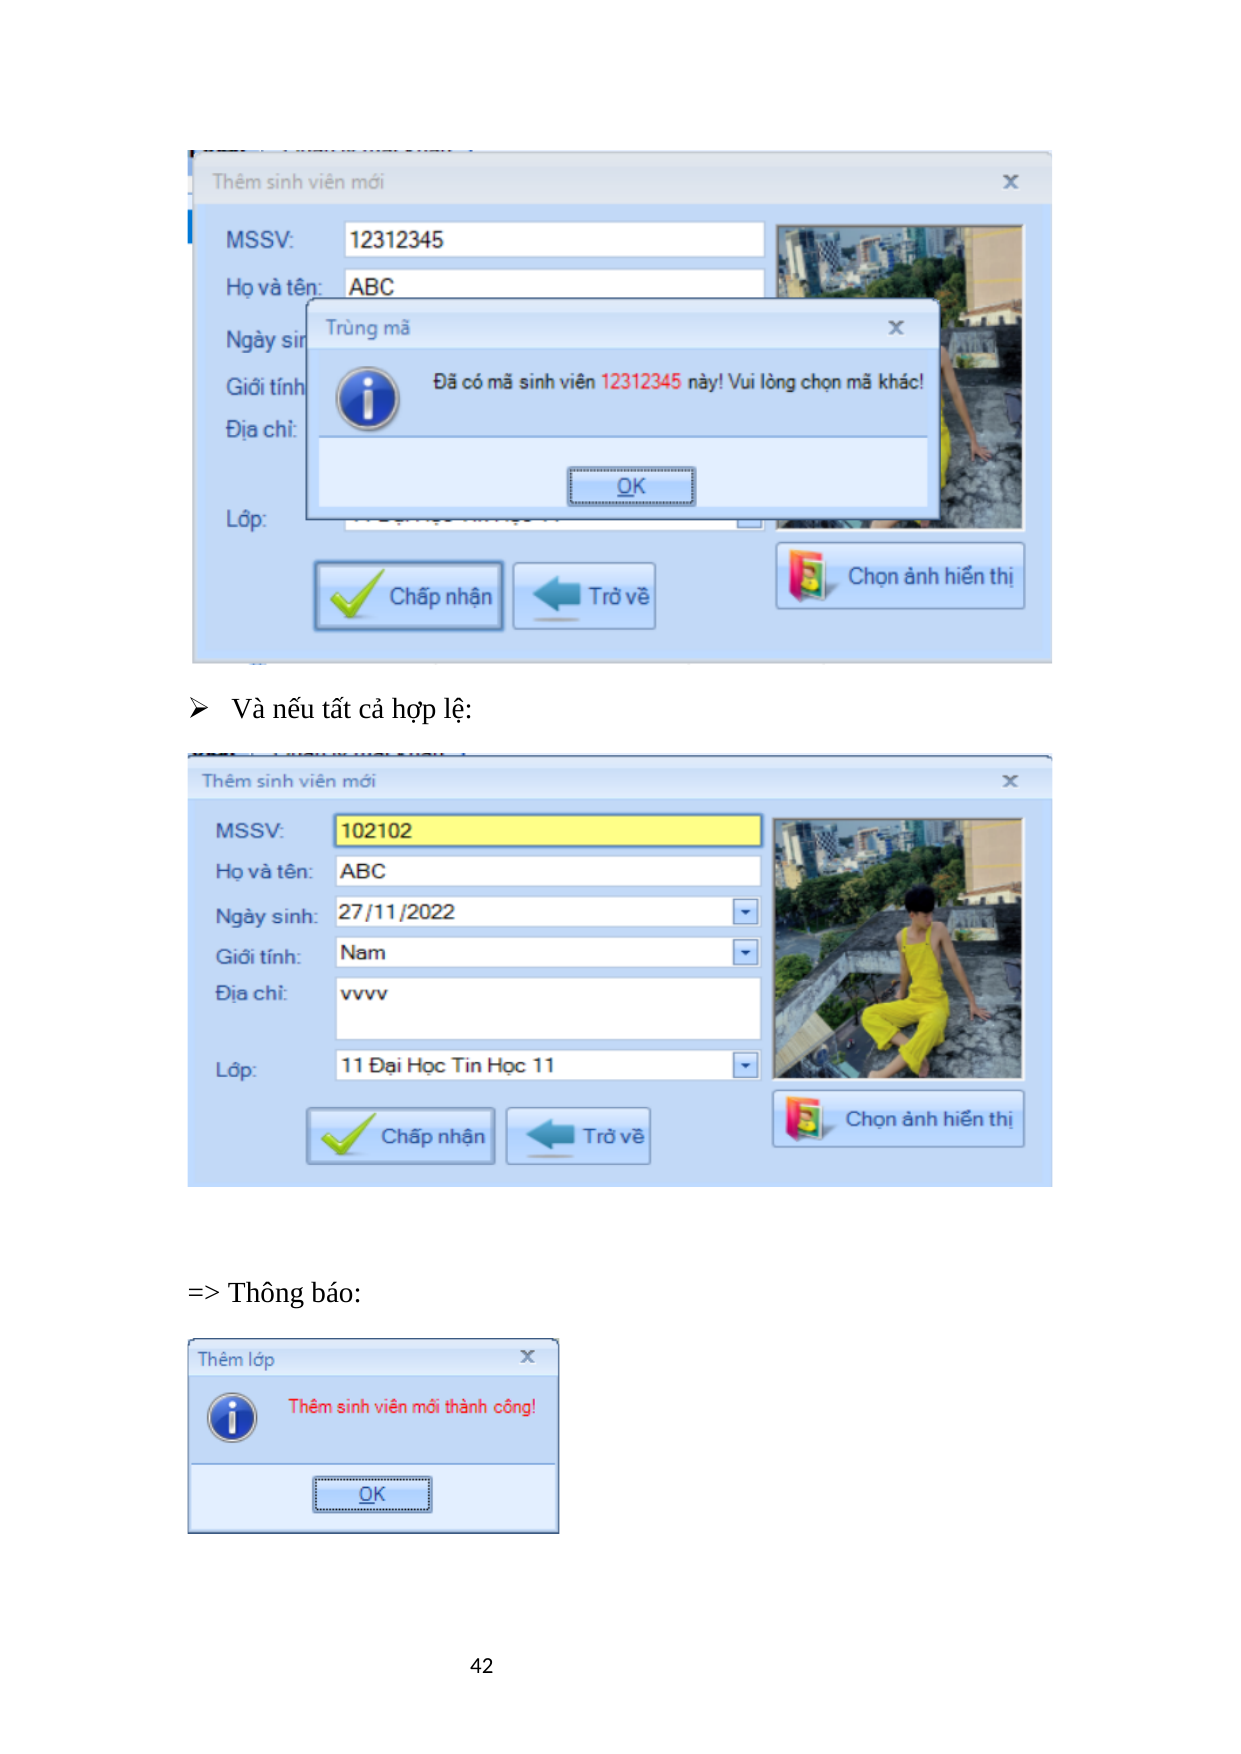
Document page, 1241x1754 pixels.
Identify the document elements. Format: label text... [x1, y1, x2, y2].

picture [187, 753, 1053, 1187]
text => Thông báo: [187, 1276, 1053, 1309]
picture [187, 150, 1053, 665]
picture [187, 1338, 560, 1534]
list Và nếu tất cả hợp lệ: [187, 691, 1053, 724]
